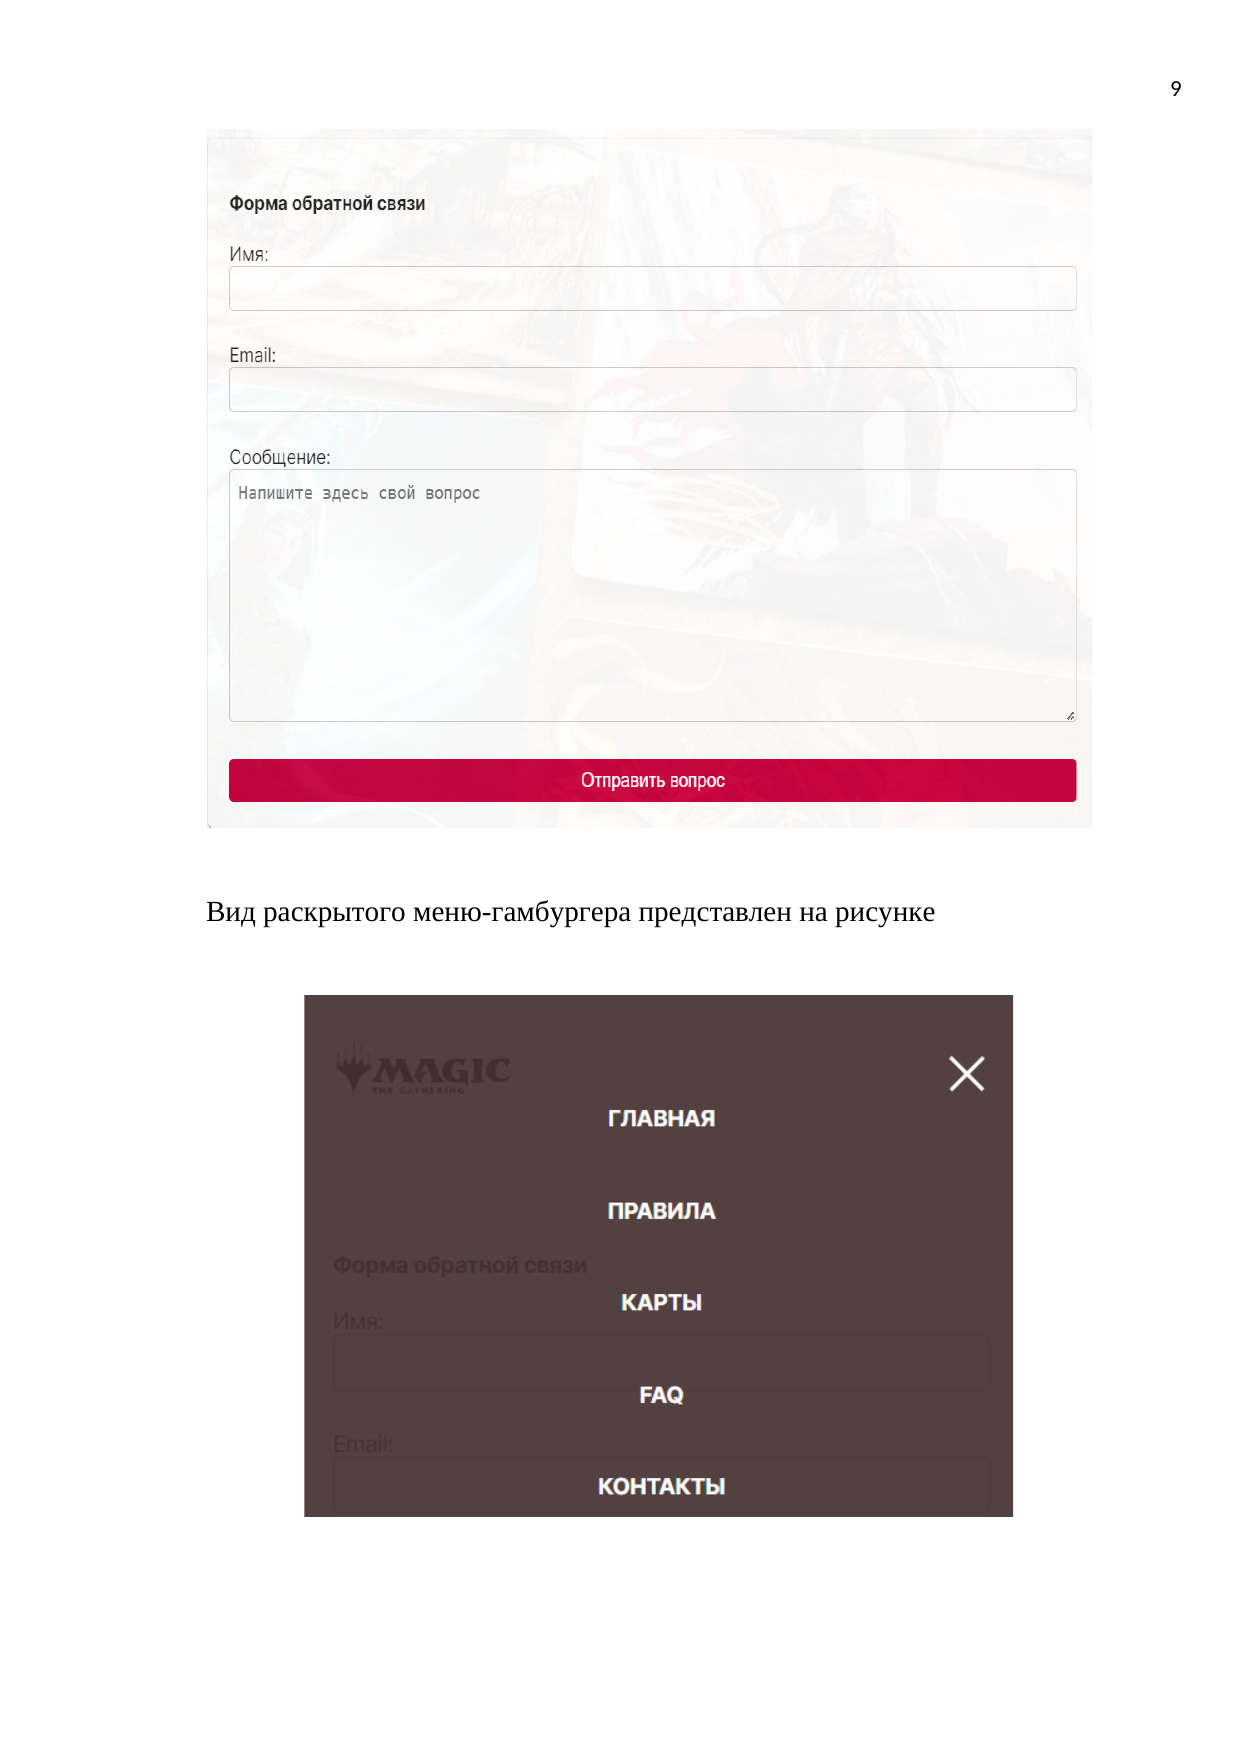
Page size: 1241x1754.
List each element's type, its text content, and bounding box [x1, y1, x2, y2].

picture [304, 995, 1014, 1517]
picture [206, 129, 1093, 828]
text Вид раскрытого меню-гамбургера представлен на рисунке [133, 894, 1184, 928]
